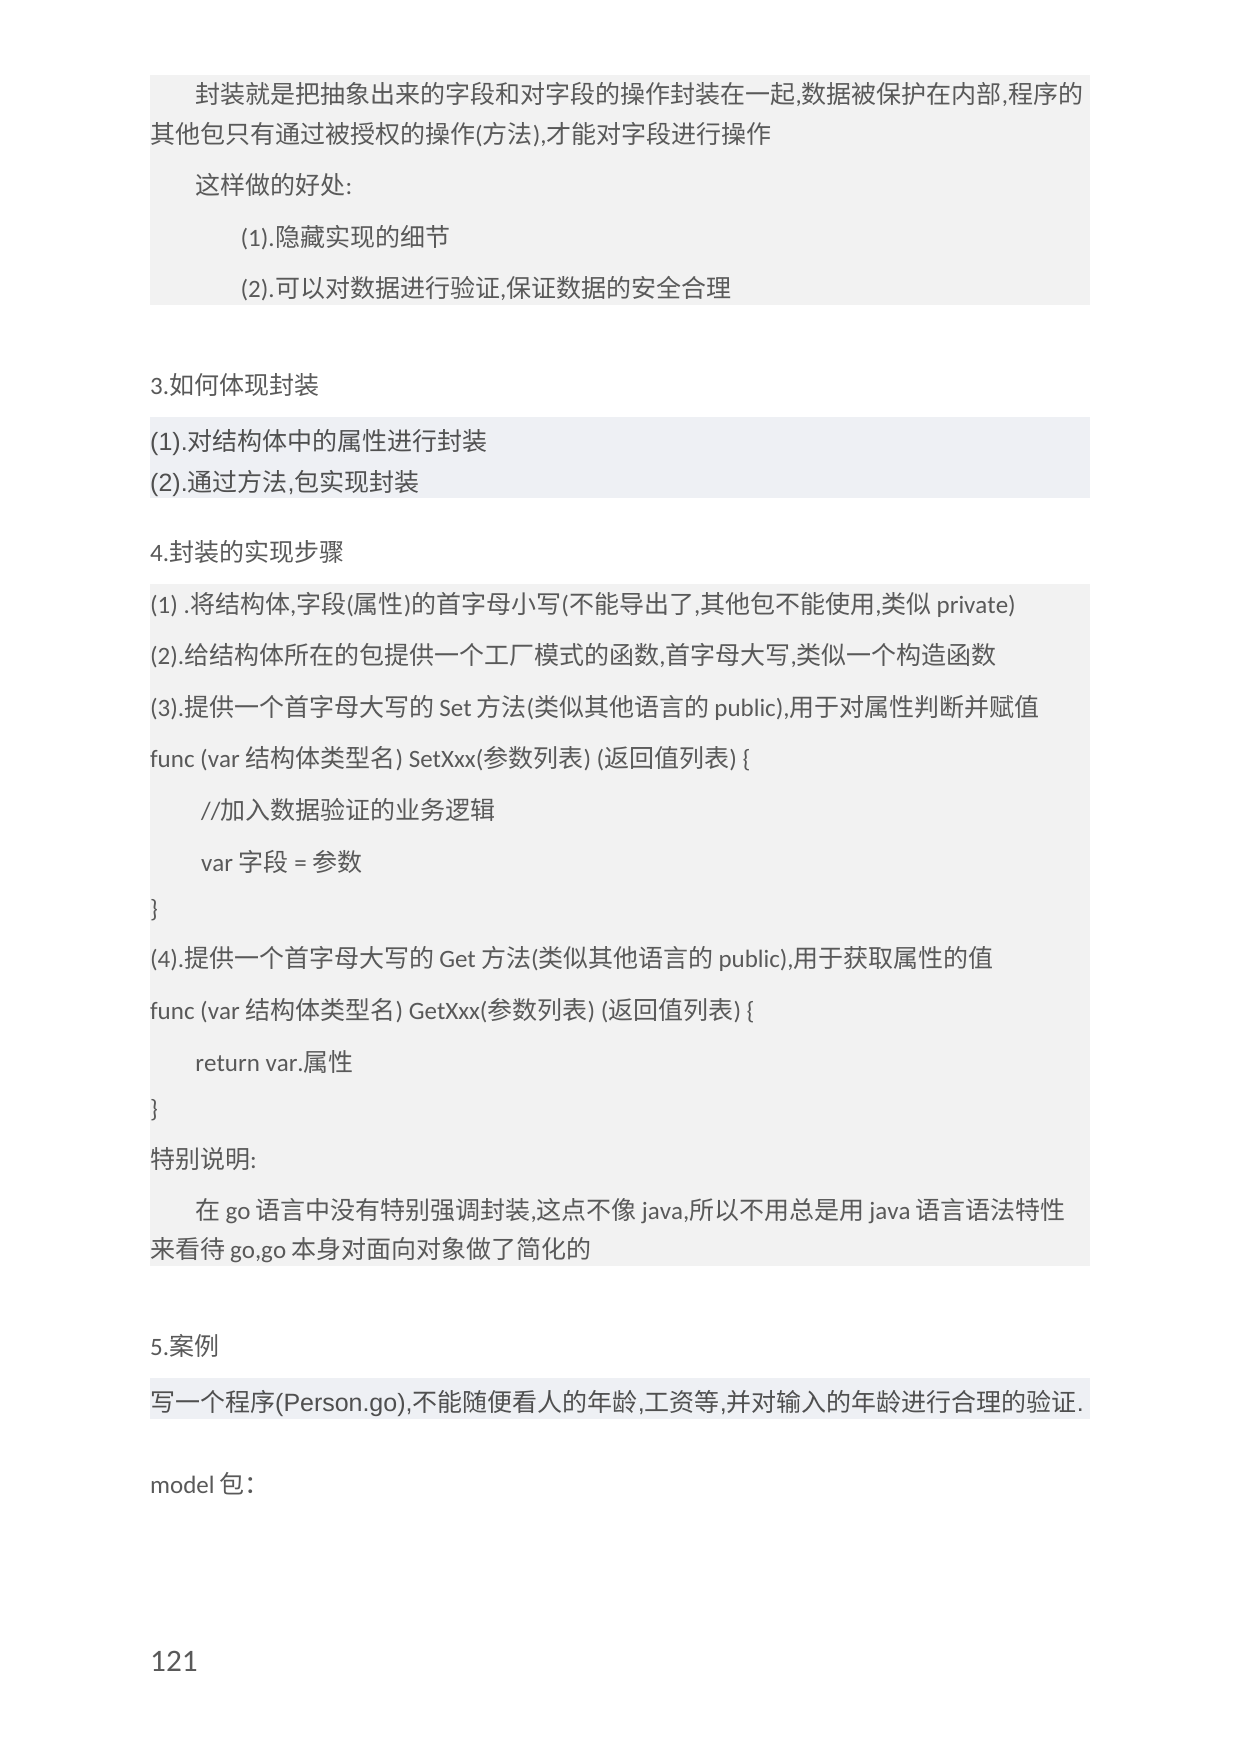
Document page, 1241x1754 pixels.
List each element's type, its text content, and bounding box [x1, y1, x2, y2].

text func (var 结构体类型名) SetXxx(参数列表) (返回值列表) { [150, 739, 1090, 775]
text (2).通过方法,包实现封装 [150, 458, 1090, 498]
text 4.封装的实现步骤 [150, 533, 1090, 569]
text (2).给结构体所在的包提供一个工厂模式的函数,首字母大写,类似一个构造函数 [150, 636, 1090, 672]
text } [150, 1094, 1090, 1124]
text func (var 结构体类型名) GetXxx(参数列表) (返回值列表) { [150, 991, 1090, 1027]
text 封装就是把抽象出来的字段和对字段的操作封装在一起,数据被保护在内部,程序的其他包只有通过被授权的操作(方法),才能对字段进行操作 [150, 75, 1090, 150]
text 3.如何体现封装 [150, 366, 1090, 402]
text 在go语言中没有特别强调封装,这点不像java,所以不用总是用java语言语法特性来看待go,go本身对面向对象做了简化的 [150, 1191, 1090, 1266]
text return var.属性 [150, 1042, 1090, 1078]
text (1).隐藏实现的细节 [150, 217, 1090, 253]
text 这样做的好处: [150, 166, 1090, 202]
text (2).可以对数据进行验证,保证数据的安全合理 [150, 269, 1090, 305]
text model包： [150, 1464, 1090, 1501]
text 5.案例 [150, 1327, 1090, 1363]
text 特别说明: [150, 1139, 1090, 1175]
text (4).提供一个首字母大写的Get方法(类似其他语言的public),用于获取属性的值 [150, 939, 1090, 975]
text (1).对结构体中的属性进行封装 [150, 417, 1090, 458]
text 写一个程序(Person.go),不能随便看人的年龄,工资等,并对输入的年龄进行合理的验证. [150, 1378, 1090, 1419]
text var 字段 = 参数 [150, 842, 1090, 878]
text //加入数据验证的业务逻辑 [150, 790, 1090, 827]
text (1) .将结构体,字段(属性)的首字母小写(不能导出了,其他包不能使用,类似private) [150, 584, 1090, 620]
text } [150, 893, 1090, 924]
text (3).提供一个首字母大写的Set方法(类似其他语言的public),用于对属性判断并赋值 [150, 687, 1090, 723]
